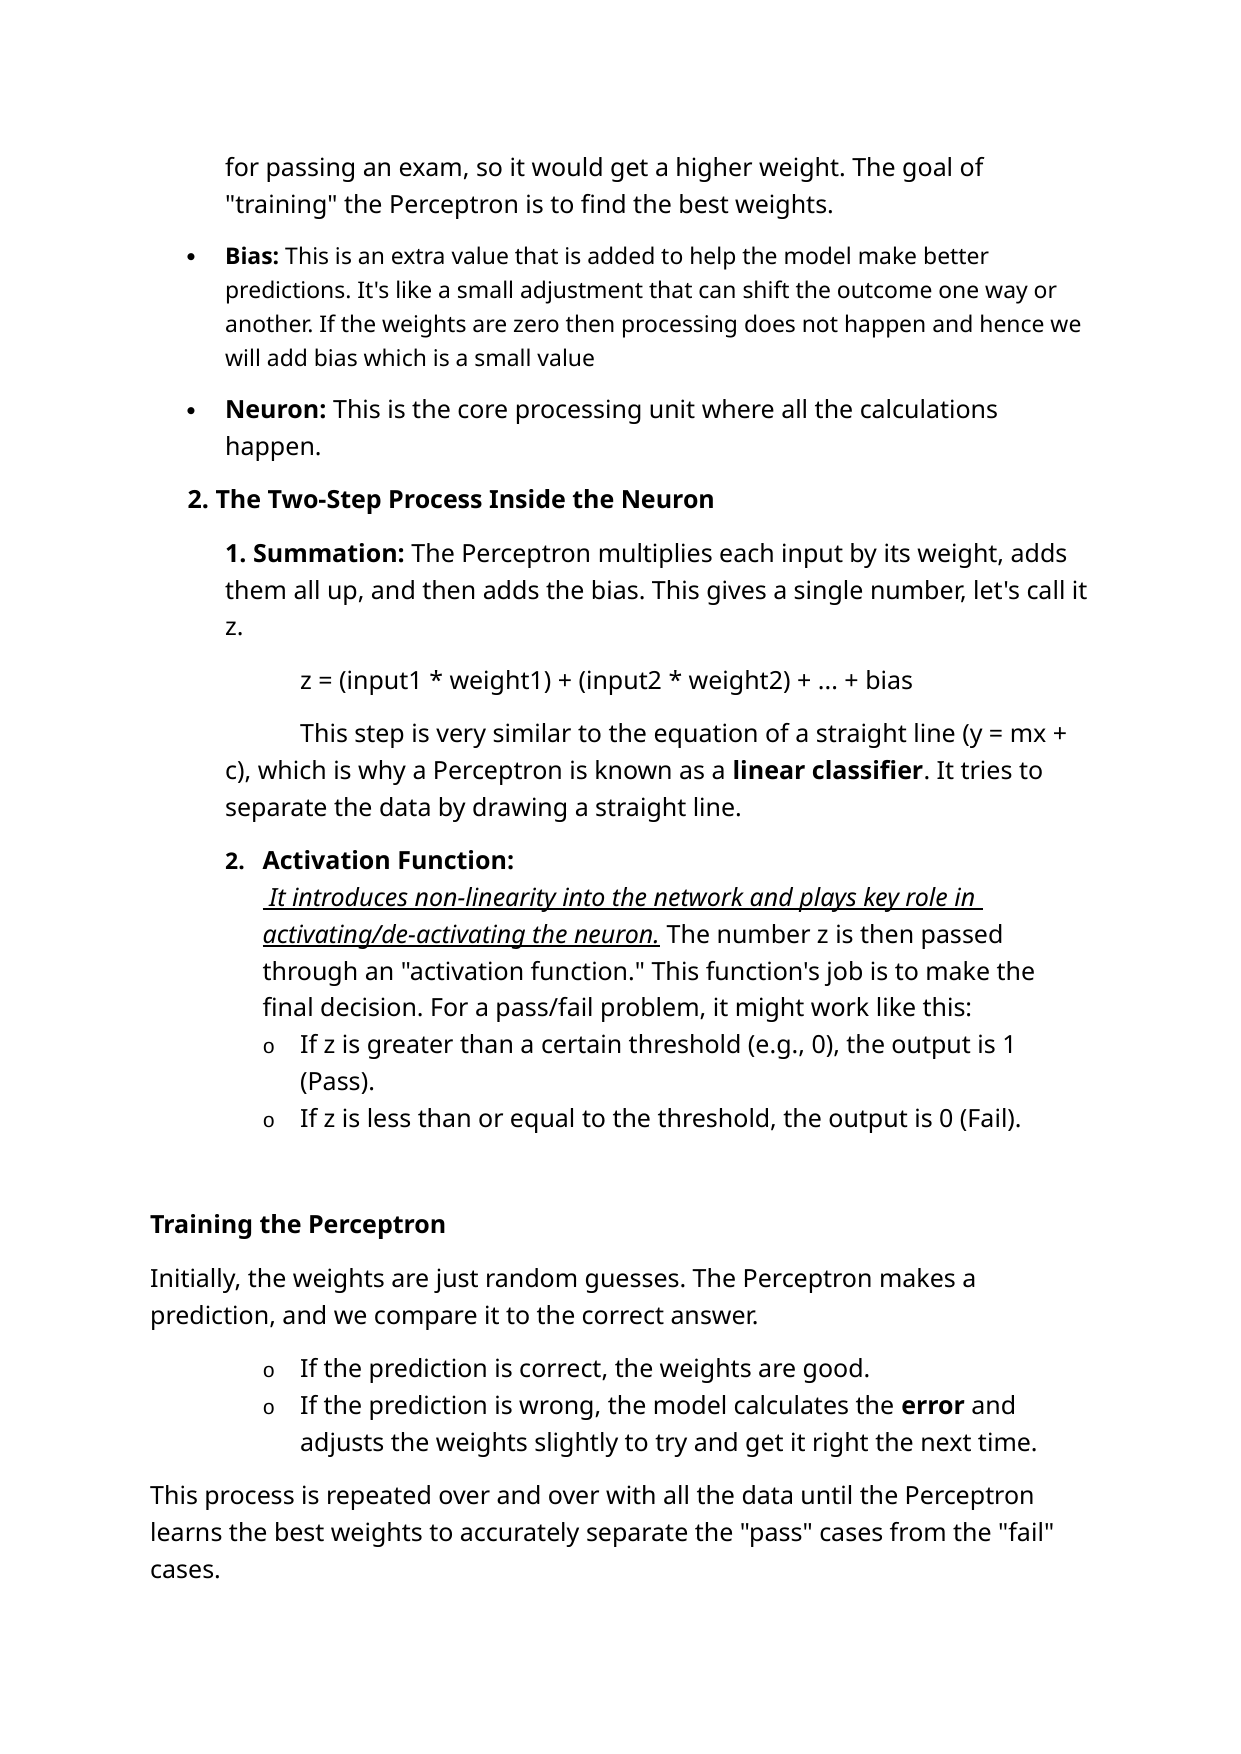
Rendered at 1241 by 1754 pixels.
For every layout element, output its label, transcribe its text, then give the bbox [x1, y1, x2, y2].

list If the prediction is correct, the weights are good. [262, 1351, 1090, 1385]
text Training the Perceptron [150, 1207, 1090, 1241]
text This process is repeated over and over with all the data until the Perceptron learns the best weights to accurately separate the "pass" cases from the "fail" cases. [150, 1478, 1090, 1585]
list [187, 150, 1090, 221]
list If z is greater than a certain threshold (e.g., 0), the output is 1 (Pass). [262, 1027, 1090, 1098]
list Neuron: This is the core processing unit where all the calculations happen. [187, 392, 1090, 463]
list It introduces non-linearity into the network and plays key role in activating/de-activating the neuron. The number z is then passed through an "activation function." This function's job is to make the final decision. For a pass/fail problem, it might work like this: [262, 880, 1090, 1024]
text This step is very similar to the equation of a straight line (y = mx + c), which is why a Perceptron is known as a linear classifier. It tries to separate the data by drawing a straight line. [225, 716, 1090, 823]
list If the prediction is wrong, the model calculates the error and adjusts the weights slightly to try and get it right the next time. [262, 1388, 1090, 1458]
list Activation Function: [225, 843, 1090, 877]
text z = (input1 * weight1) + (input2 * weight2) + ... + bias [225, 662, 1090, 697]
text 2. The Two-Step Process Inside the Neuron [187, 482, 1090, 516]
text 1. Summation: The Perceptron multiplies each input by its weight, adds them all up, and then adds the bias. This gives a single number, let's call it z. [225, 536, 1090, 643]
list Bias: This is an extra value that is added to help the model make better predictions. It's like a small adjustment that can shift the outcome one way or another. If the weights are zero then processing does not happen and hence we will add bias which is a small value [187, 240, 1090, 373]
text Initially, the weights are just random guesses. The Perceptron makes a prediction, and we compare it to the correct answer. [150, 1261, 1090, 1331]
list If z is less than or equal to the threshold, the output is 0 (Fail). [262, 1100, 1090, 1134]
